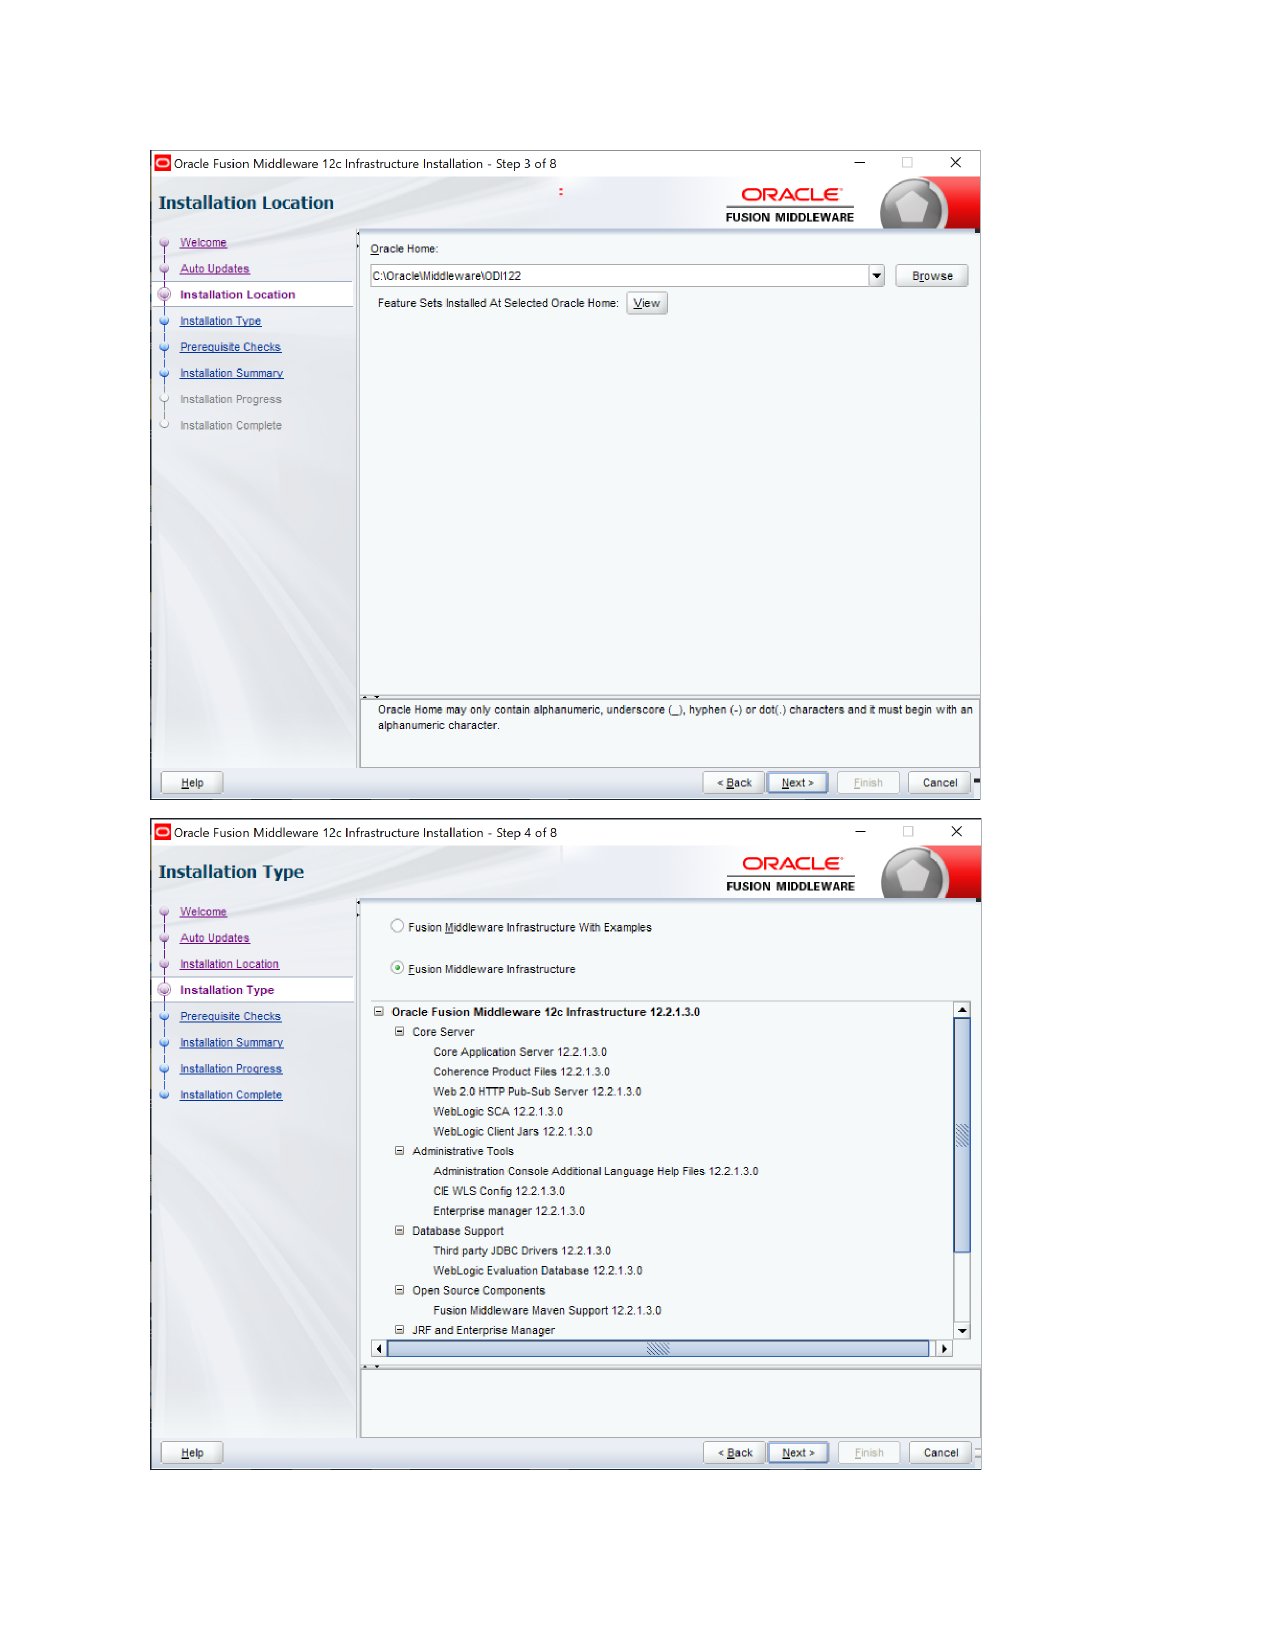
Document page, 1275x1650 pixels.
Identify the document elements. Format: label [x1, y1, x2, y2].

picture [150, 150, 981, 800]
picture [150, 818, 982, 1470]
